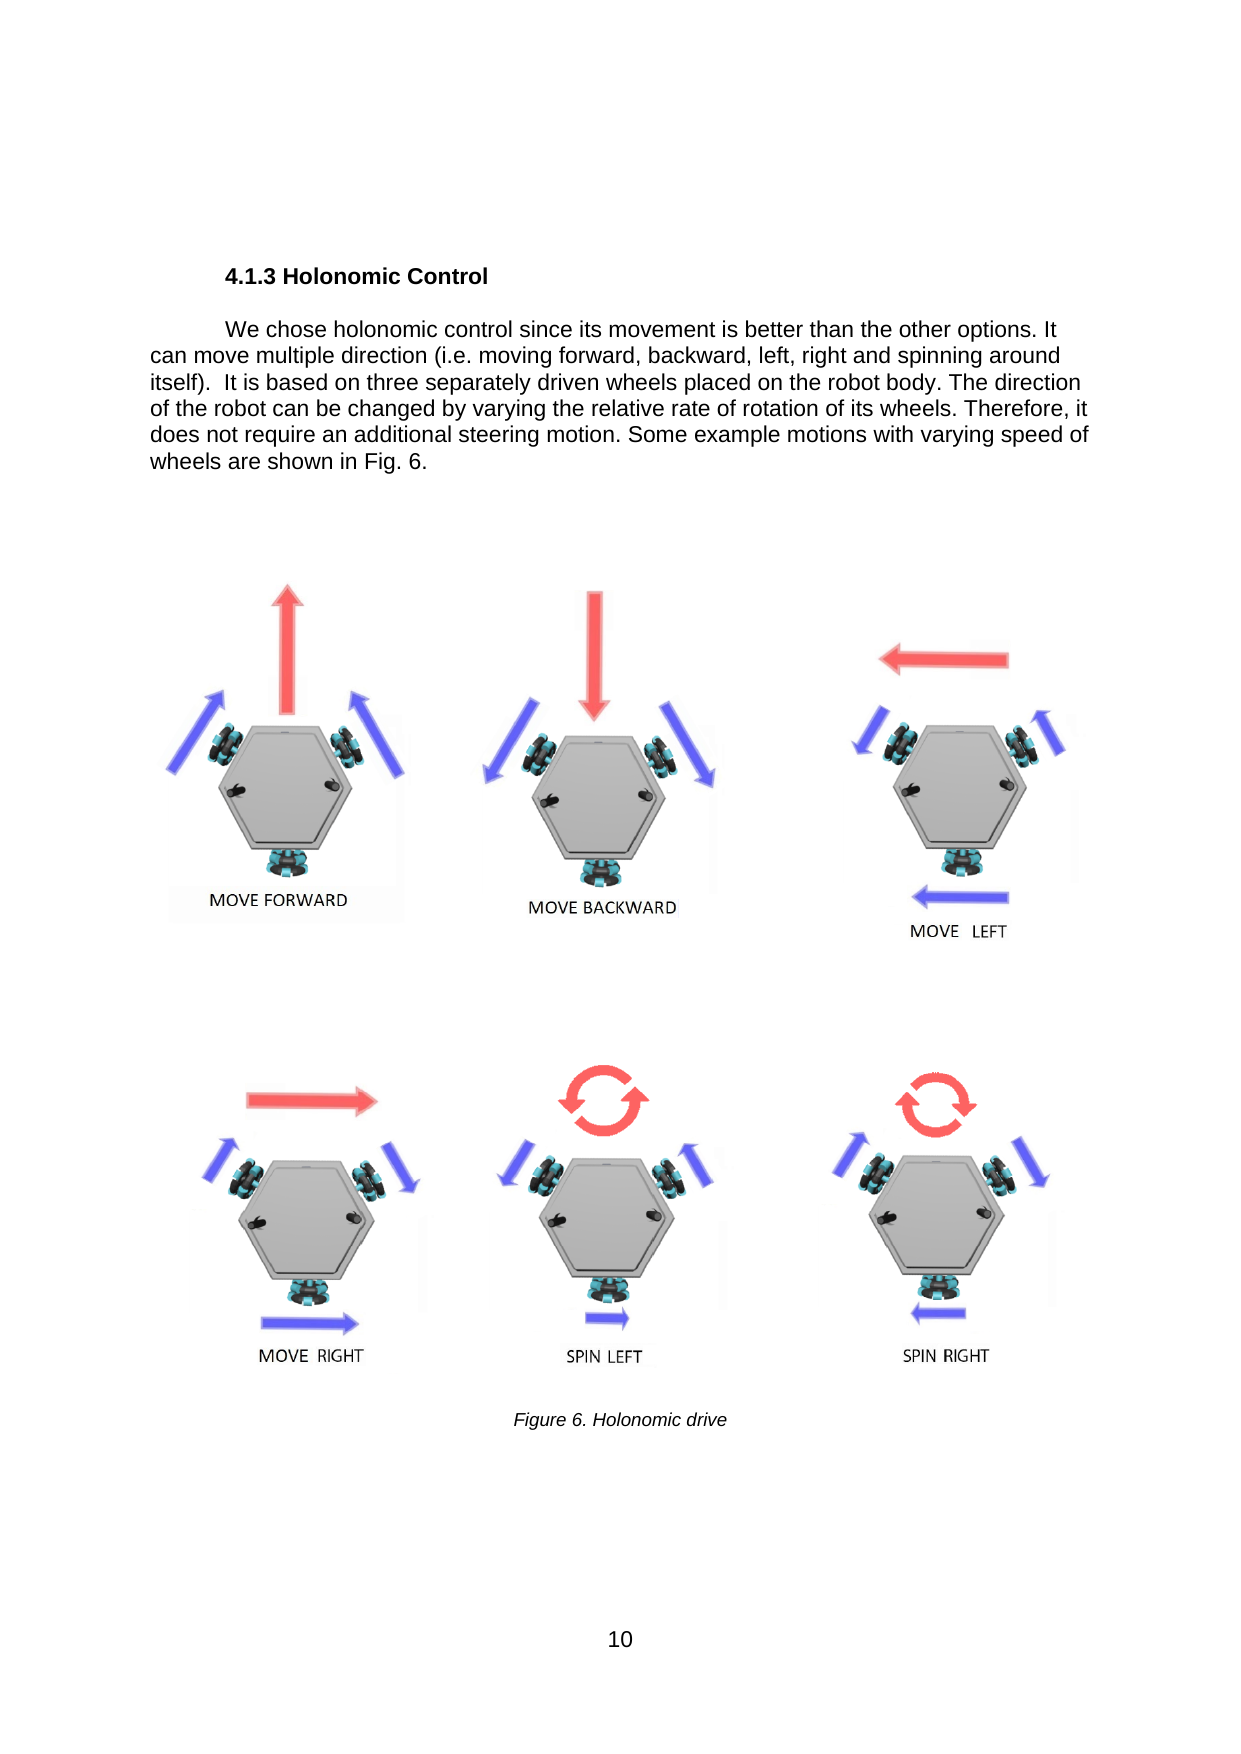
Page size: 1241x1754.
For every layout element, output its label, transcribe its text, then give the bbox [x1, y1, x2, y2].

text Figure 6. Holonomic drive [150, 1409, 1090, 1431]
text 4.1.3 Holonomic Control [150, 263, 1090, 289]
picture [150, 534, 1091, 1406]
text We chose holonomic control since its movement is better than the other options. It can move multiple direction (i.e. moving forward, backward, left, right and spinning around itself). It is based on three separately driven wheels placed on the robot body. The direction of the robot can be changed by varying the relative rate of rotation of its wheels. Therefore, it does not require an additional steering motion. Some example motions with varying speed of wheels are shown in Fig. 6. [150, 316, 1090, 474]
